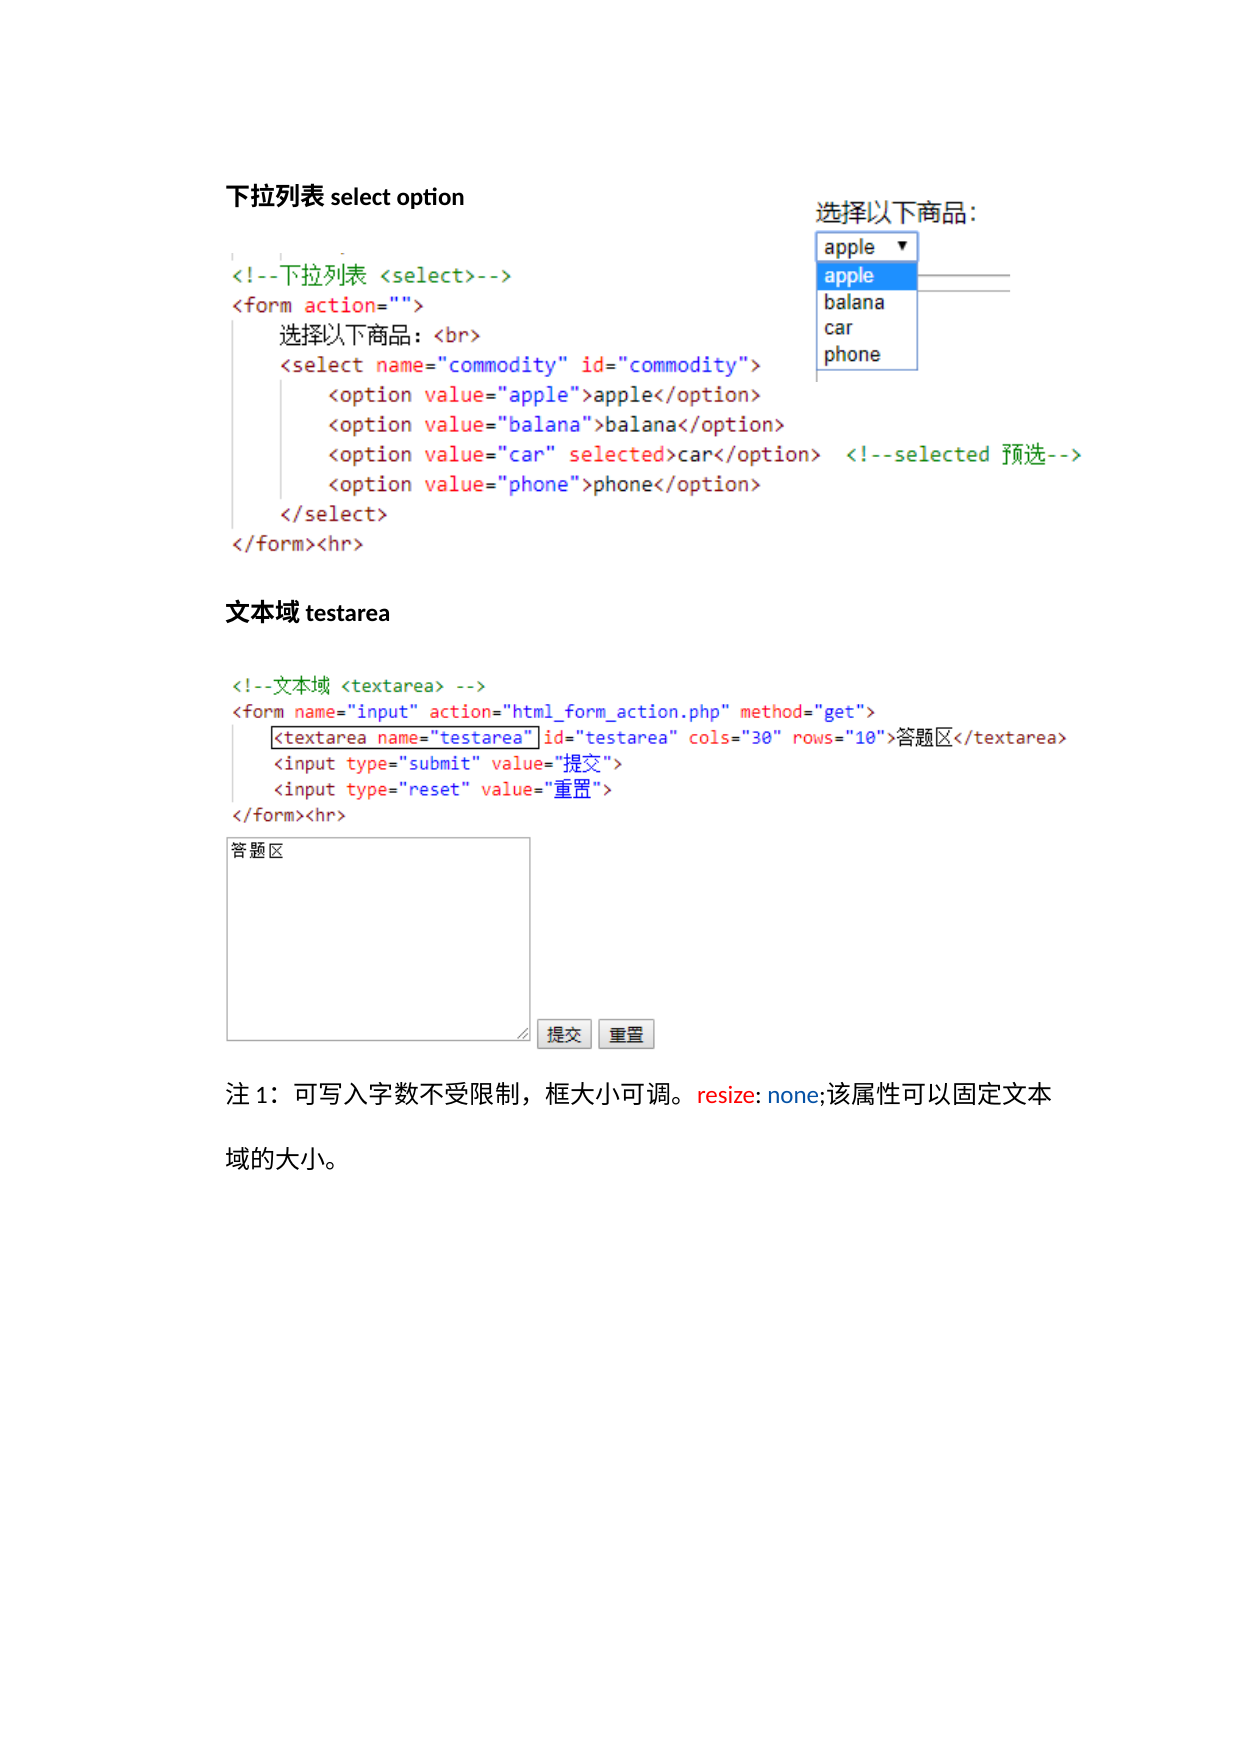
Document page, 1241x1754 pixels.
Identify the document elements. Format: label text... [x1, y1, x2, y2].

picture [224, 188, 1089, 559]
picture [224, 670, 1090, 831]
text 注1：可写入字数不受限制，框大小可调。resize: none;该属性可以固定文本域的大小。 [225, 1060, 1053, 1190]
picture [224, 832, 686, 1057]
subtitle 文本域 testarea [225, 578, 1053, 643]
subtitle 下拉列表 select option [225, 162, 1053, 227]
